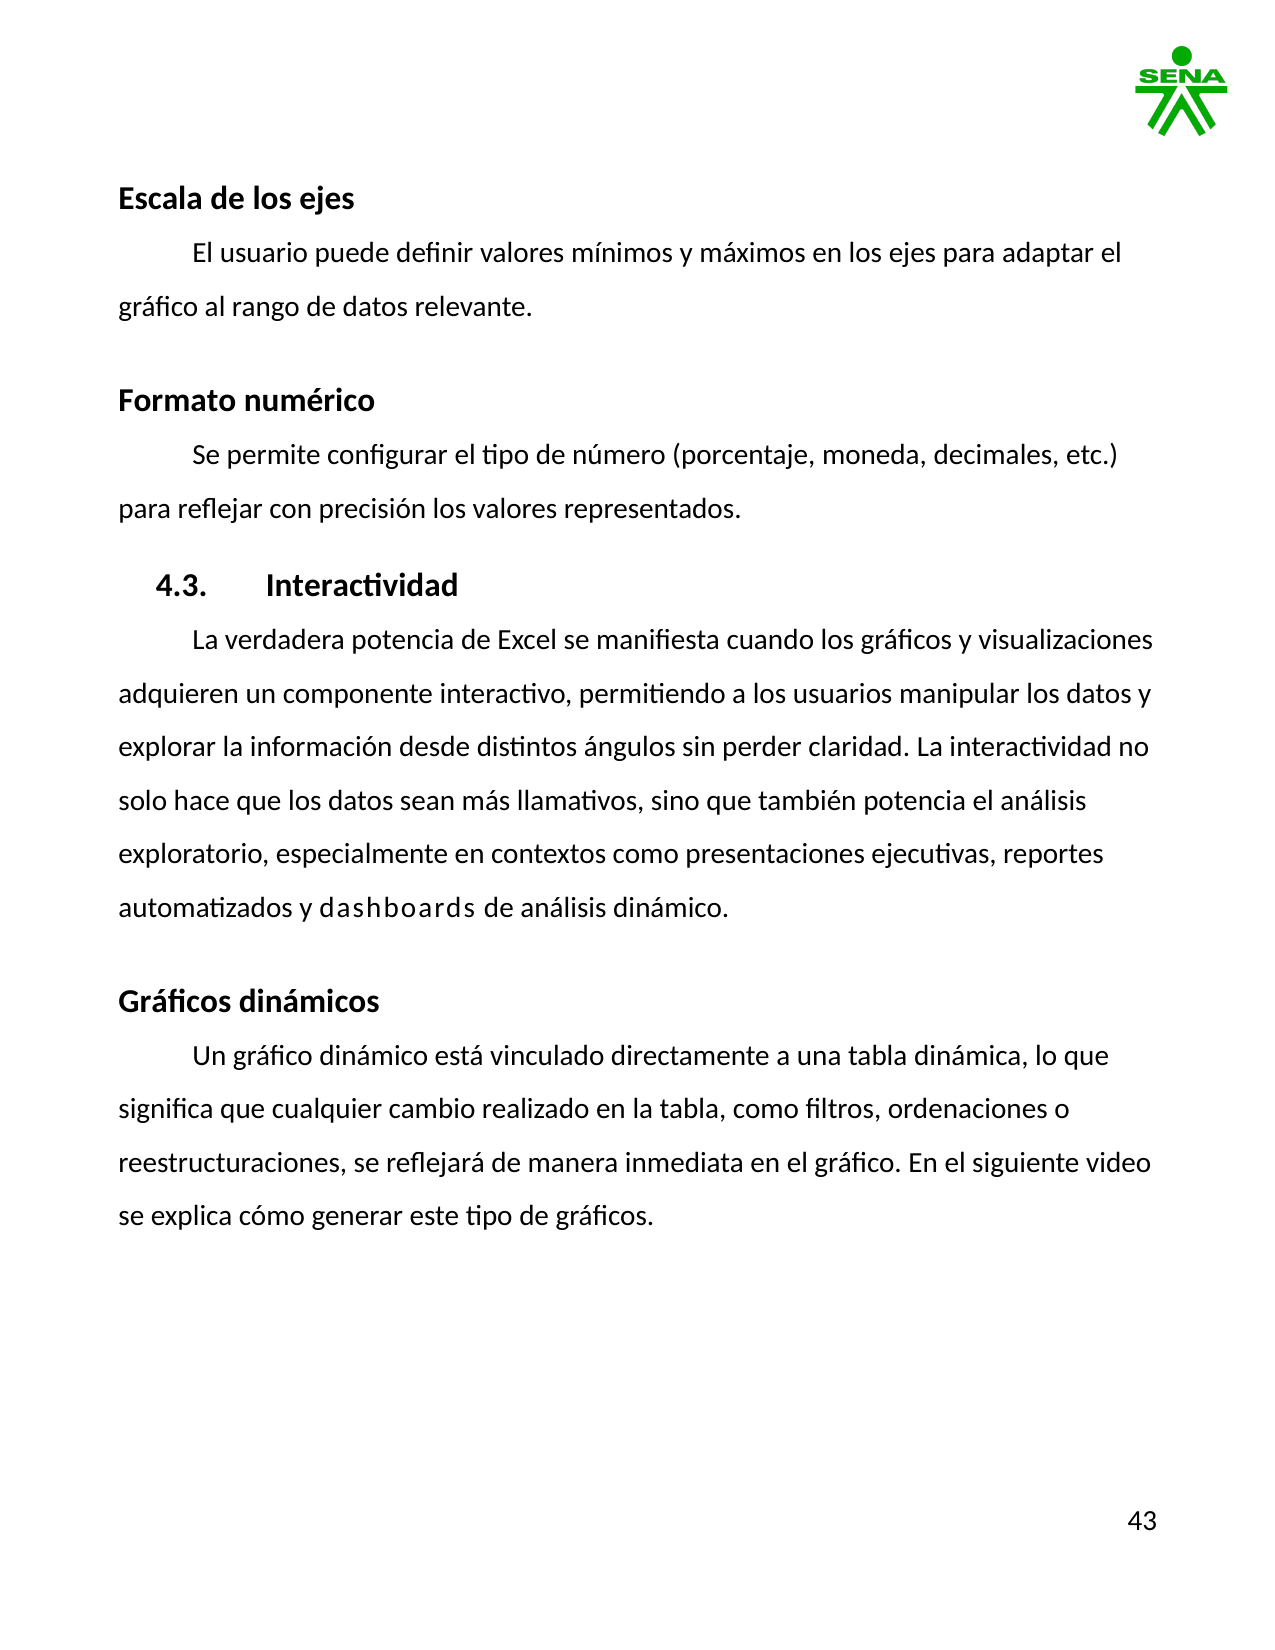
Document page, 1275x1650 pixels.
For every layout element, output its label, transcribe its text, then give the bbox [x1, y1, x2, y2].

subtitle Interactividad [156, 564, 1157, 605]
subtitle Formato numérico [118, 379, 1157, 420]
text Un gráfico dinámico está vinculado directamente a una tabla dinámica, lo que significa que cualquier cambio realizado en la tabla, como filtros, ordenaciones o reestructuraciones, se reflejará de manera inmediata en el gráfico. En el siguiente video se explica cómo generar este tipo de gráficos. [118, 1037, 1157, 1233]
text La verdadera potencia de Excel se manifiesta cuando los gráficos y visualizaciones adquieren un componente interactivo, permitiendo a los usuarios manipular los datos y explorar la información desde distintos ángulos sin perder claridad. La interactividad no solo hace que los datos sean más llamativos, sino que también potencia el análisis exploratorio, especialmente en contextos como presentaciones ejecutivas, reportes automatizados y dashboards de análisis dinámico. [118, 621, 1157, 924]
subtitle Gráficos dinámicos [118, 979, 1157, 1020]
text Se permite configurar el tipo de número (porcentaje, moneda, decimales, etc.) para reflejar con precisión los valores representados. [118, 436, 1157, 525]
text El usuario puede definir valores mínimos y máximos en los ejes para adaptar el gráfico al rango de datos relevante. [118, 234, 1157, 324]
picture [1135, 46, 1228, 136]
subtitle Escala de los ejes [118, 177, 1157, 218]
